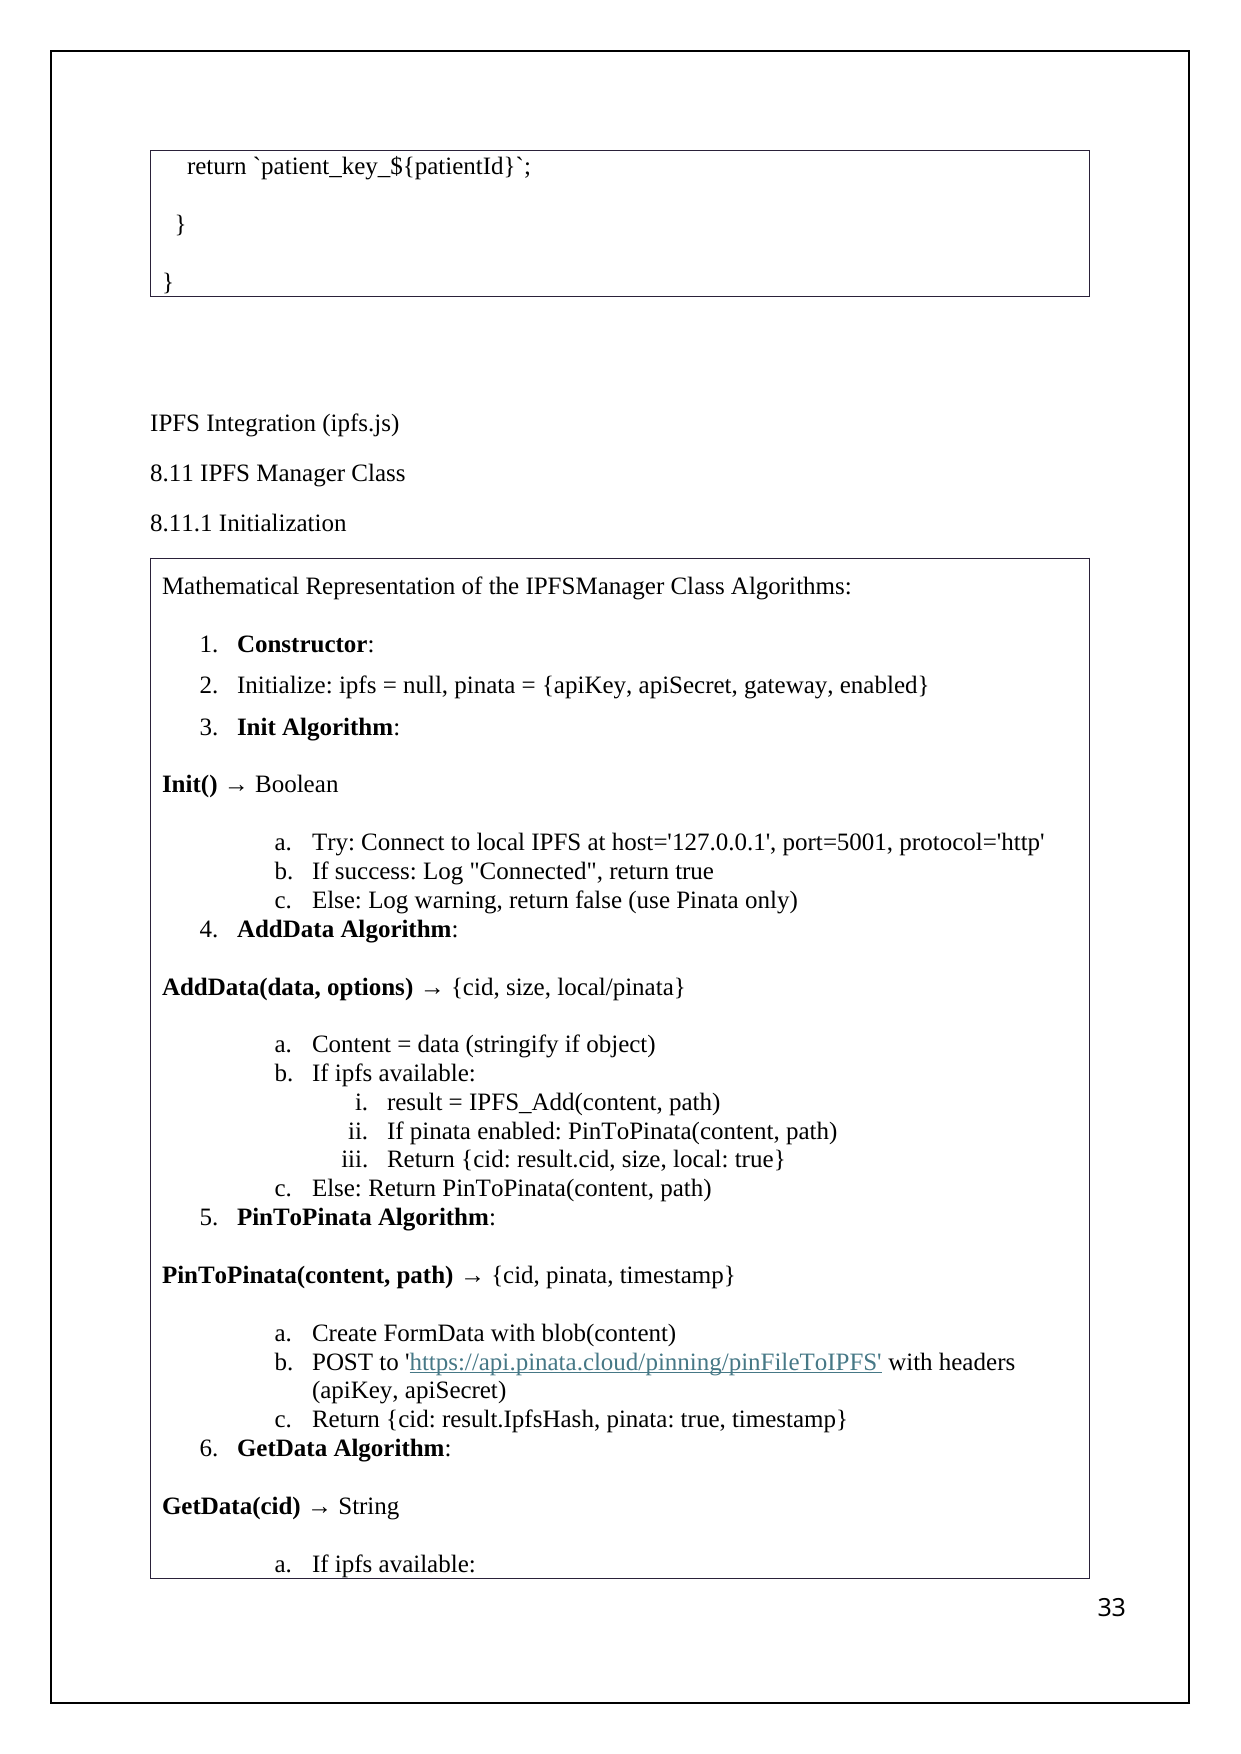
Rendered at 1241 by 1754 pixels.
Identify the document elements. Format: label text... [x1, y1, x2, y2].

text 8.11 IPFS Manager Class [150, 458, 1090, 486]
text 8.11.1 Initialization [150, 508, 1090, 536]
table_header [151, 151, 1089, 296]
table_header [151, 559, 1089, 1577]
text IPFS Integration (ipfs.js) [150, 408, 1090, 436]
